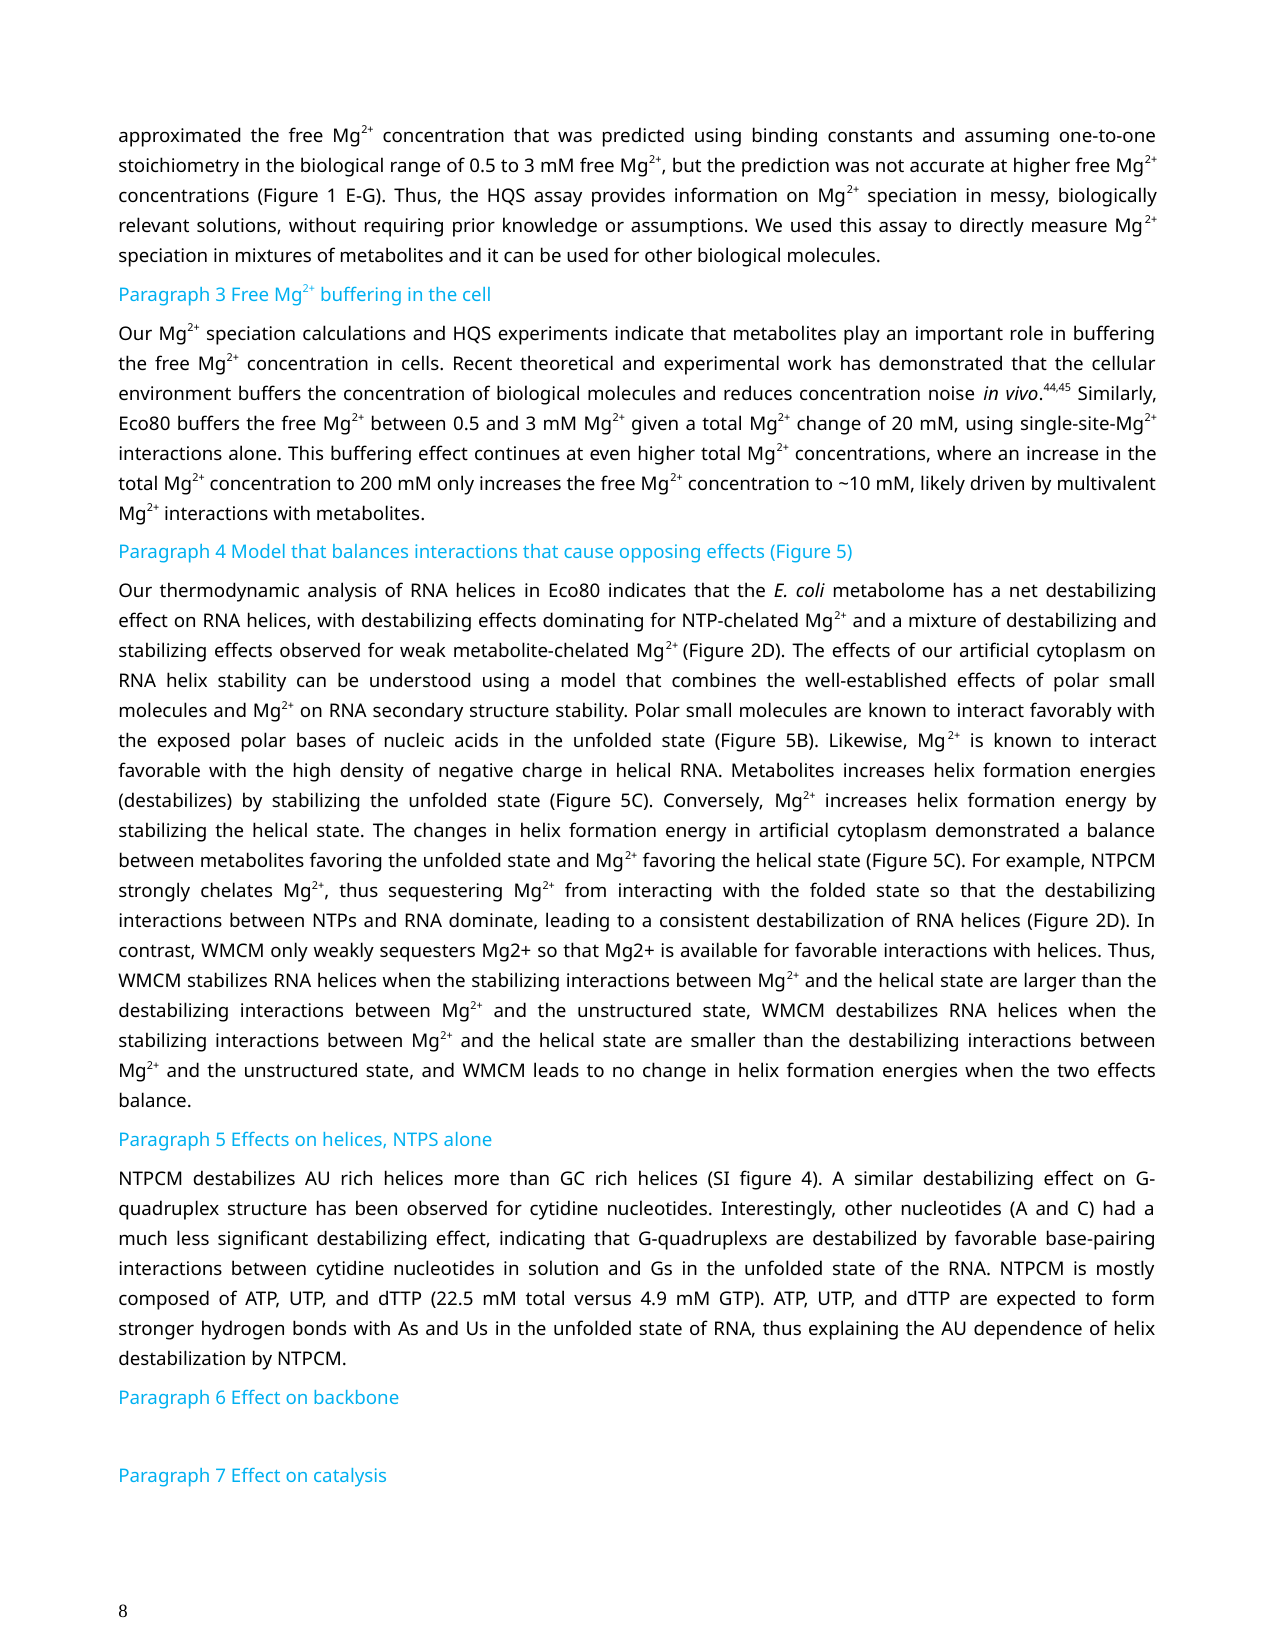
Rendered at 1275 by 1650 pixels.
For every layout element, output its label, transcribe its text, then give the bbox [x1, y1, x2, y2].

text Our Mg2+ speciation calculations and HQS experiments indicate that metabolites play an important role in buffering the free Mg2+ concentration in cells. Recent theoretical and experimental work has demonstrated that the cellular environment buffers the concentration of biological molecules and reduces concentration noise in vivo.44,45 Similarly, Eco80 buffers the free Mg2+ between 0.5 and 3 mM Mg2+ given a total Mg2+ change of 20 mM, using single-site-Mg2+ interactions alone. This buffering effect continues at even higher total Mg2+ concentrations, where an increase in the total Mg2+ concentration to 200 mM only increases the free Mg2+ concentration to ~10 mM, likely driven by multivalent Mg2+ interactions with metabolites. [118, 316, 1157, 526]
text Paragraph 5 Effects on helices, NTPS alone [118, 1123, 1157, 1153]
text Paragraph 3 Free Mg2+ buffering in the cell [118, 277, 1157, 307]
text Paragraph 6 Effect on backbone [118, 1381, 1157, 1411]
text Our thermodynamic analysis of RNA helices in Eco80 indicates that the E. coli metabolome has a net destabilizing effect on RNA helices, with destabilizing effects dominating for NTP-chelated Mg2+ and a mixture of destabilizing and stabilizing effects observed for weak metabolite-chelated Mg2+ (Figure 2D). The effects of our artificial cytoplasm on RNA helix stability can be understood using a model that combines the well-established effects of polar small molecules and Mg2+ on RNA secondary structure stability. Polar small molecules are known to interact favorably with the exposed polar bases of nucleic acids in the unfolded state (Figure 5B). Likewise, Mg2+ is known to interact favorable with the high density of negative charge in helical RNA. Metabolites increases helix formation energies (destabilizes) by stabilizing the unfolded state (Figure 5C). Conversely, Mg2+ increases helix formation energy by stabilizing the helical state. The changes in helix formation energy in artificial cytoplasm demonstrated a balance between metabolites favoring the unfolded state and Mg2+ favoring the helical state (Figure 5C). For example, NTPCM strongly chelates Mg2+, thus sequestering Mg2+ from interacting with the folded state so that the destabilizing interactions between NTPs and RNA dominate, leading to a consistent destabilization of RNA helices (Figure 2D). In contrast, WMCM only weakly sequesters Mg2+ so that Mg2+ is available for favorable interactions with helices. Thus, WMCM stabilizes RNA helices when the stabilizing interactions between Mg2+ and the helical state are larger than the destabilizing interactions between Mg2+ and the unstructured state, WMCM destabilizes RNA helices when the stabilizing interactions between Mg2+ and the helical state are smaller than the destabilizing interactions between Mg2+ and the unstructured state, and WMCM leads to no change in helix formation energies when the two effects balance. [118, 574, 1157, 1114]
text Paragraph 7 Effect on catalysis [118, 1459, 1157, 1489]
text NTPCM destabilizes AU rich helices more than GC rich helices (SI figure 4). A similar destabilizing effect on G-quadruplex structure has been observed for cytidine nucleotides. Interestingly, other nucleotides (A and C) had a much less significant destabilizing effect, indicating that G-quadruplexs are destabilized by favorable base-pairing interactions between cytidine nucleotides in solution and Gs in the unfolded state of the RNA. NTPCM is mostly composed of ATP, UTP, and dTTP (22.5 mM total versus 4.9 mM GTP). ATP, UTP, and dTTP are expected to form stronger hydrogen bonds with As and Us in the unfolded state of RNA, thus explaining the AU dependence of helix destabilization by NTPCM. [118, 1162, 1157, 1372]
text Paragraph 4 Model that balances interactions that cause opposing effects (Figure 5) [118, 535, 1157, 565]
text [118, 118, 1157, 268]
